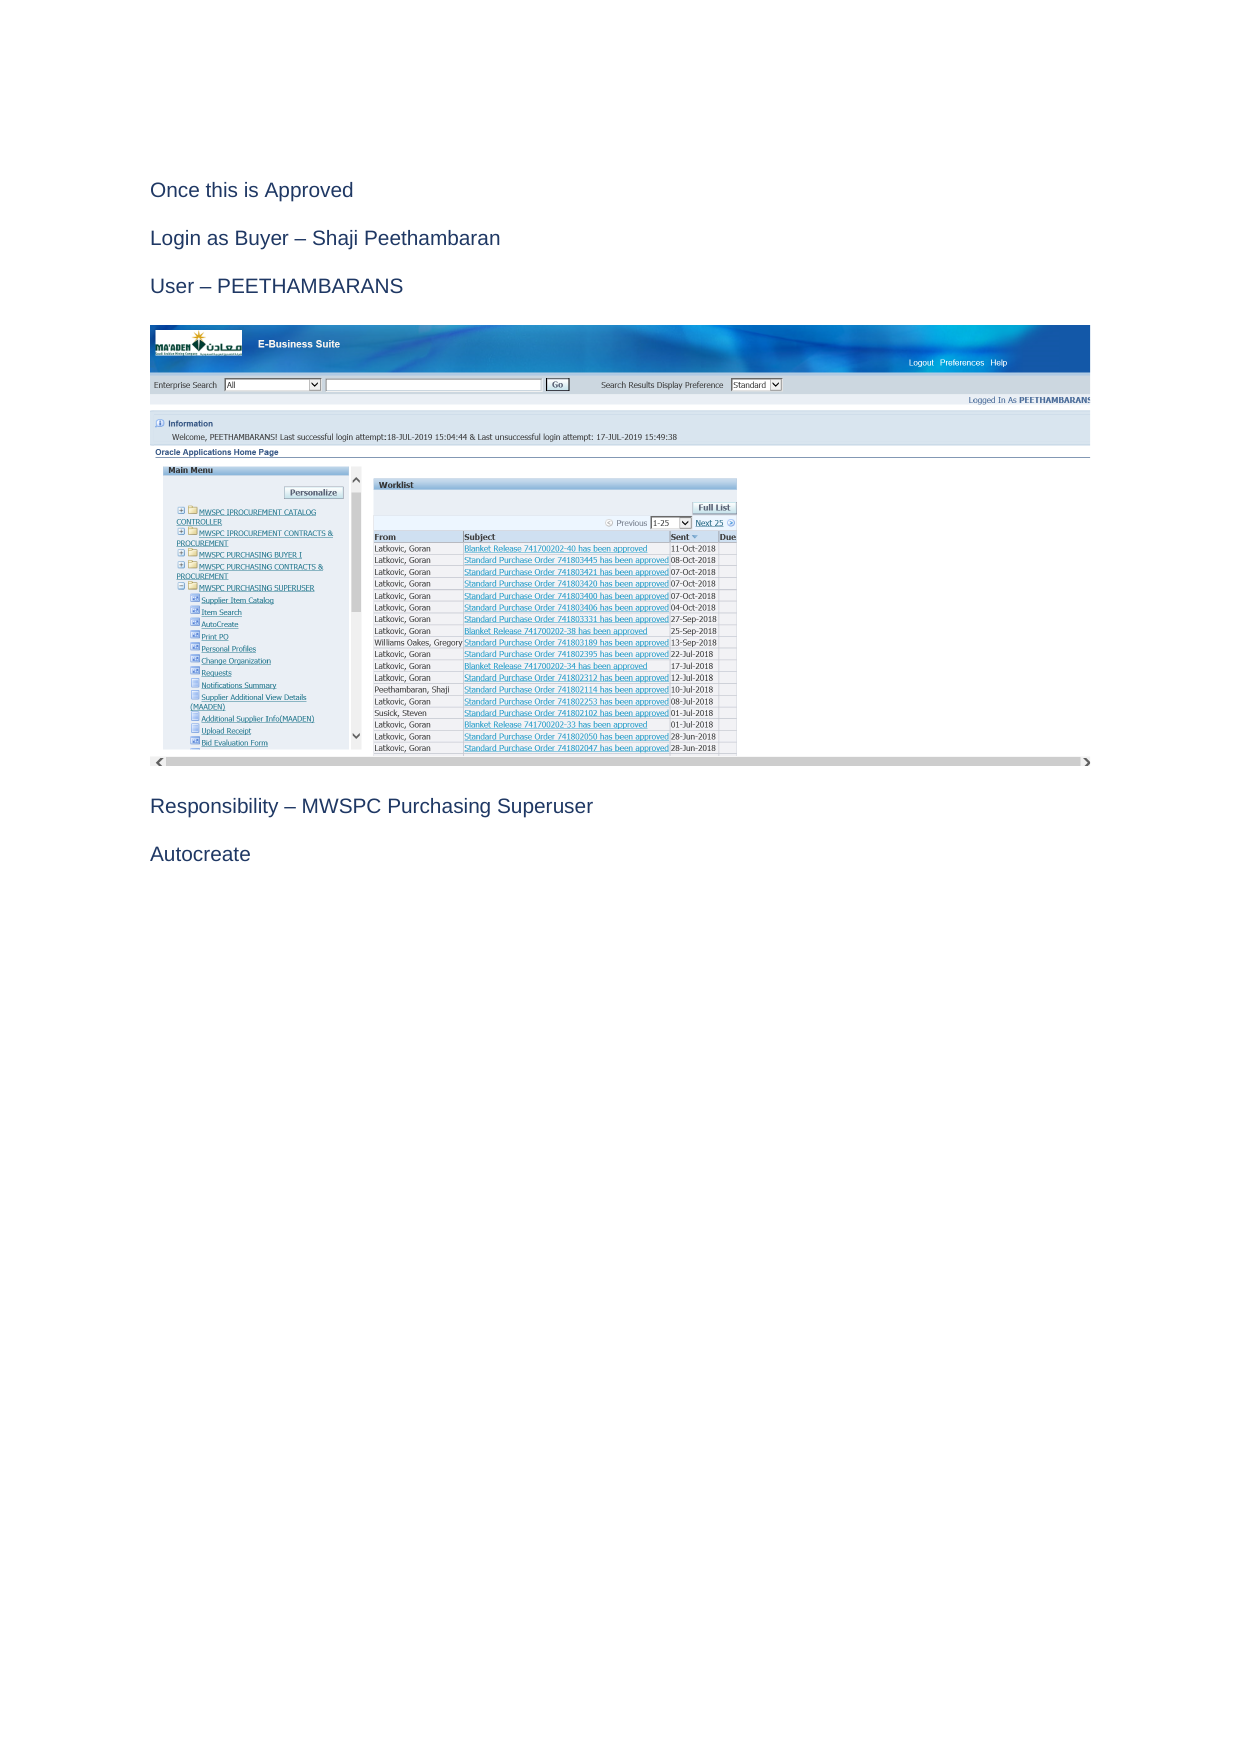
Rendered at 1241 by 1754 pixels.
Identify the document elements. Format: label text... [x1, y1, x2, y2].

picture [150, 325, 1091, 766]
text Responsibility – MWSPC Purchasing Superuser [150, 794, 1090, 818]
text User – PEETHAMBARANS [150, 274, 1090, 298]
text Autocreate [150, 842, 1090, 866]
text Login as Buyer – Shaji Peethambaran [150, 226, 1090, 250]
text Once this is Approved [150, 178, 1090, 202]
